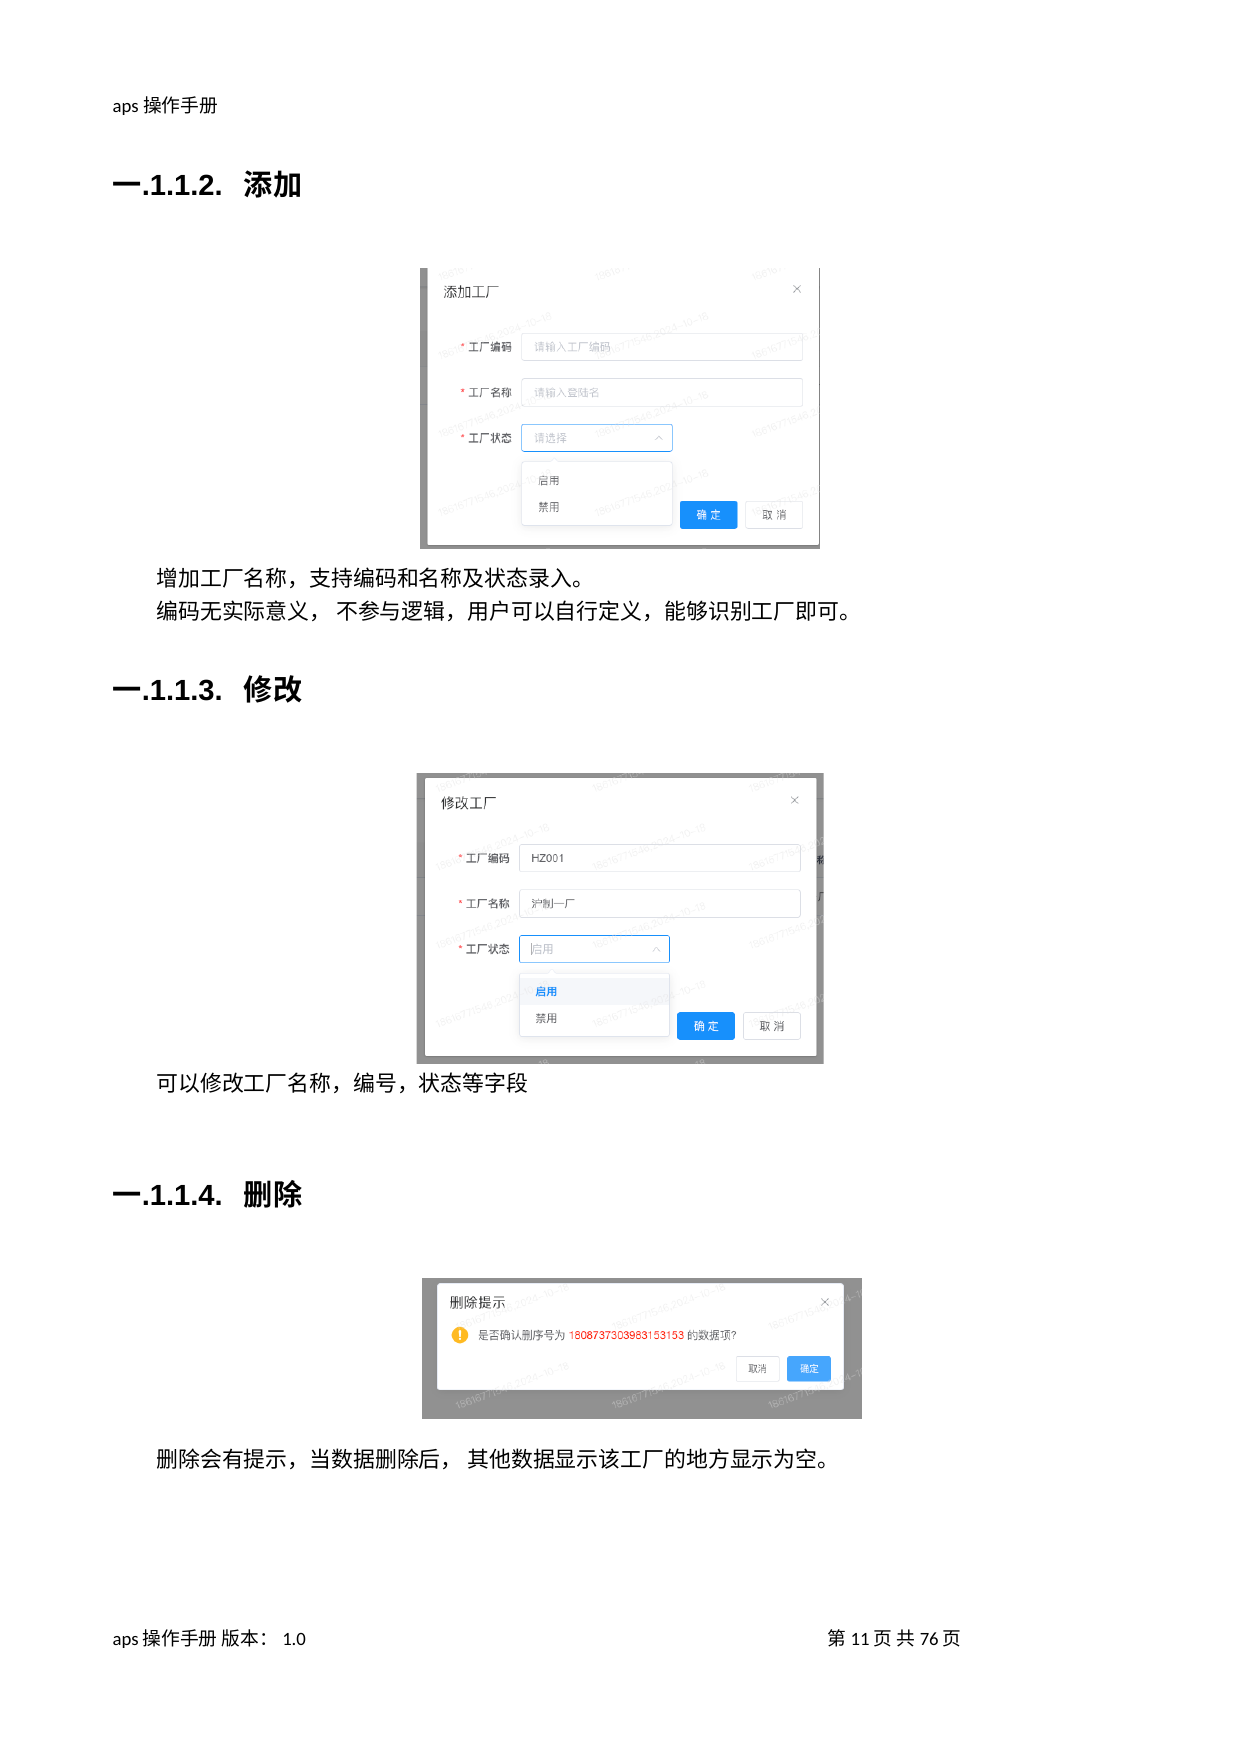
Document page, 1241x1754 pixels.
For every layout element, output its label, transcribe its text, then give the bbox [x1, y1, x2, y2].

subtitle 删除 [112, 1160, 1128, 1225]
subtitle 添加 [112, 150, 1128, 215]
picture [422, 1278, 862, 1419]
text 可以修改工厂名称，编号，状态等字段 [112, 1066, 1128, 1098]
picture [420, 268, 820, 549]
text 编码无实际意义， 不参与逻辑，用户可以自行定义，能够识别工厂即可。 [112, 593, 1128, 626]
text 删除会有提示，当数据删除后， 其他数据显示该工厂的地方显示为空。 [112, 1441, 1128, 1474]
subtitle 修改 [112, 655, 1128, 720]
picture [416, 773, 824, 1064]
text 增加工厂名称，支持编码和名称及状态录入。 [112, 561, 1128, 593]
